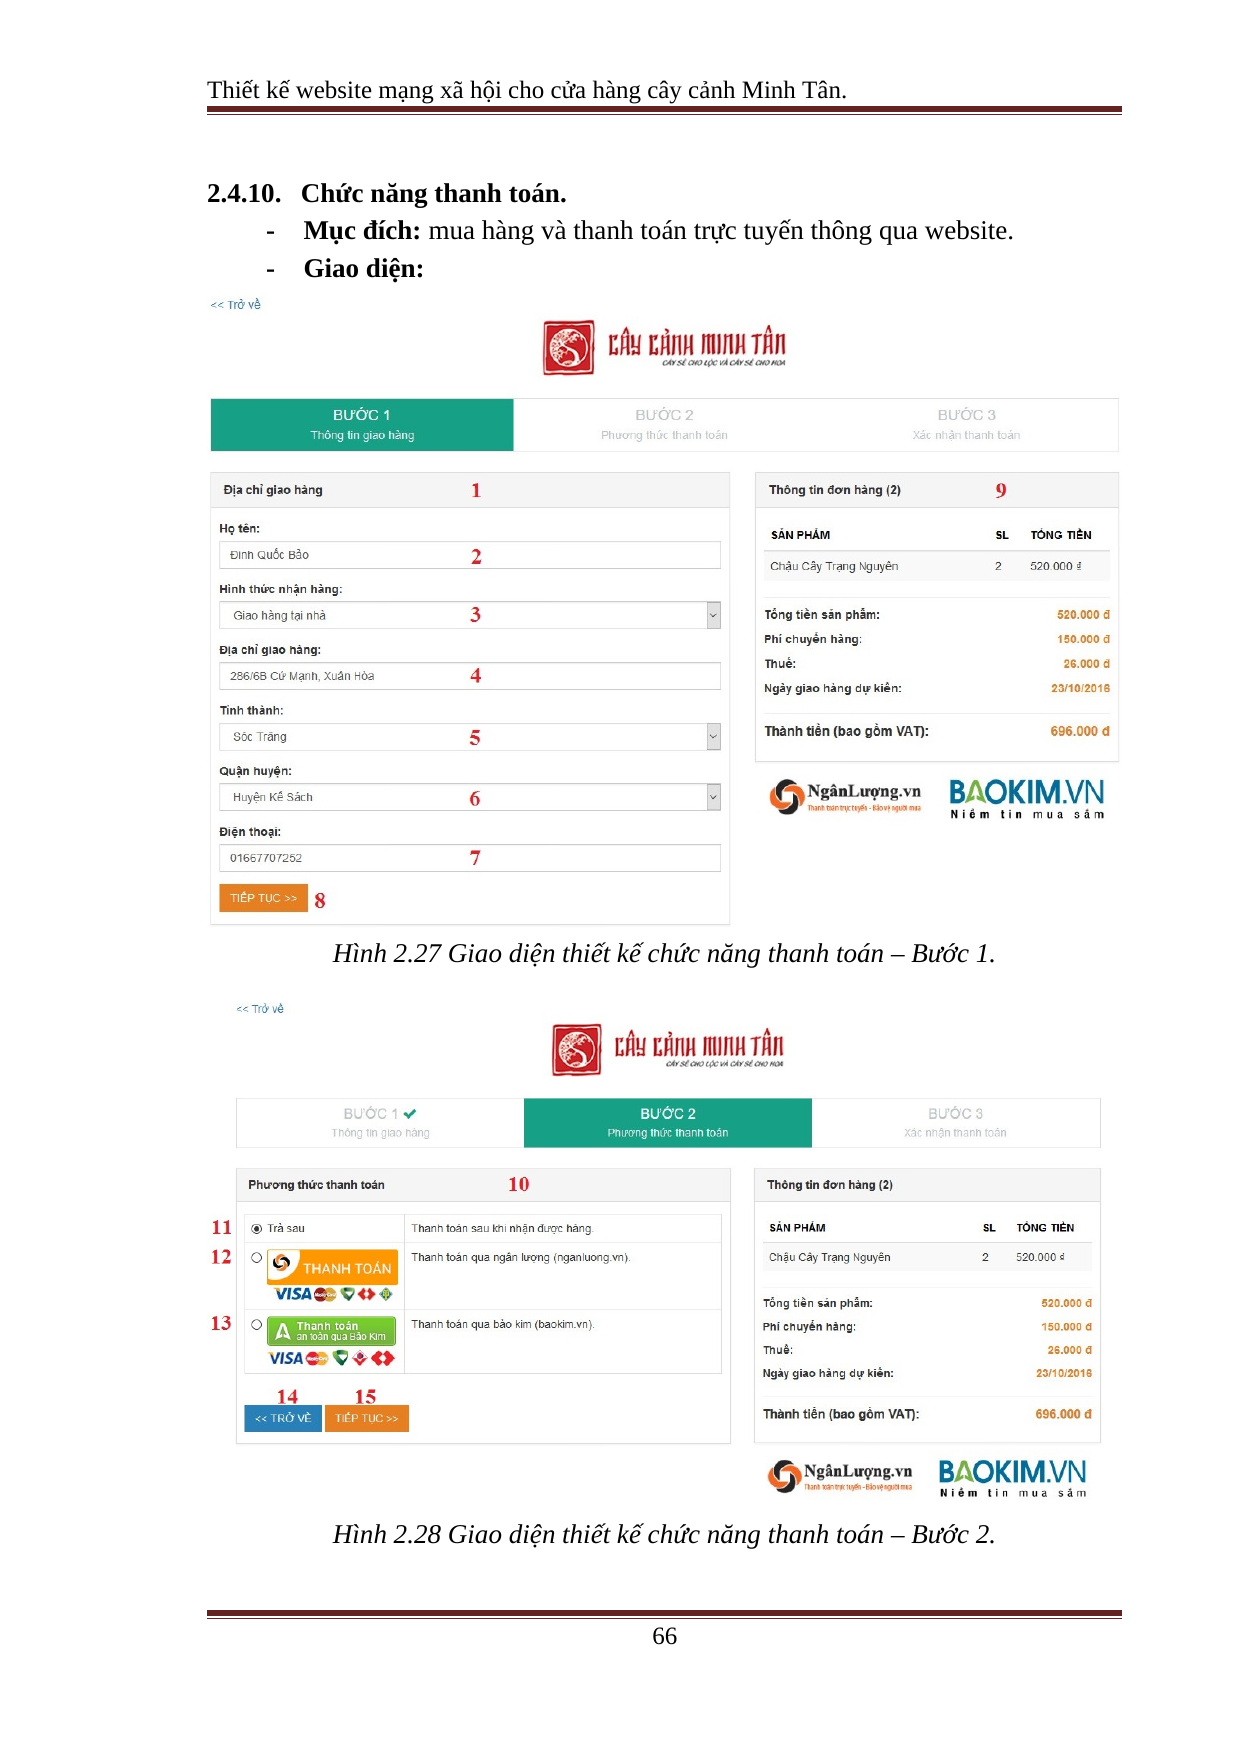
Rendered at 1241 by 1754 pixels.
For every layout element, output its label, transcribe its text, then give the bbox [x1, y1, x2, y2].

text Hình 2.28 Giao diện thiết kế chức năng thanh toán – Bước 2. [207, 1518, 1122, 1549]
list Giao diện: [266, 252, 1122, 283]
list Chức năng thanh toán. [207, 177, 1122, 208]
picture [206, 989, 1123, 1513]
list Mục đích: mua hàng và thanh toán trực tuyến thông qua website. [266, 214, 1122, 246]
text Hình 2.27 Giao diện thiết kế chức năng thanh toán – Bước 1. [207, 937, 1122, 968]
picture [206, 289, 1123, 932]
